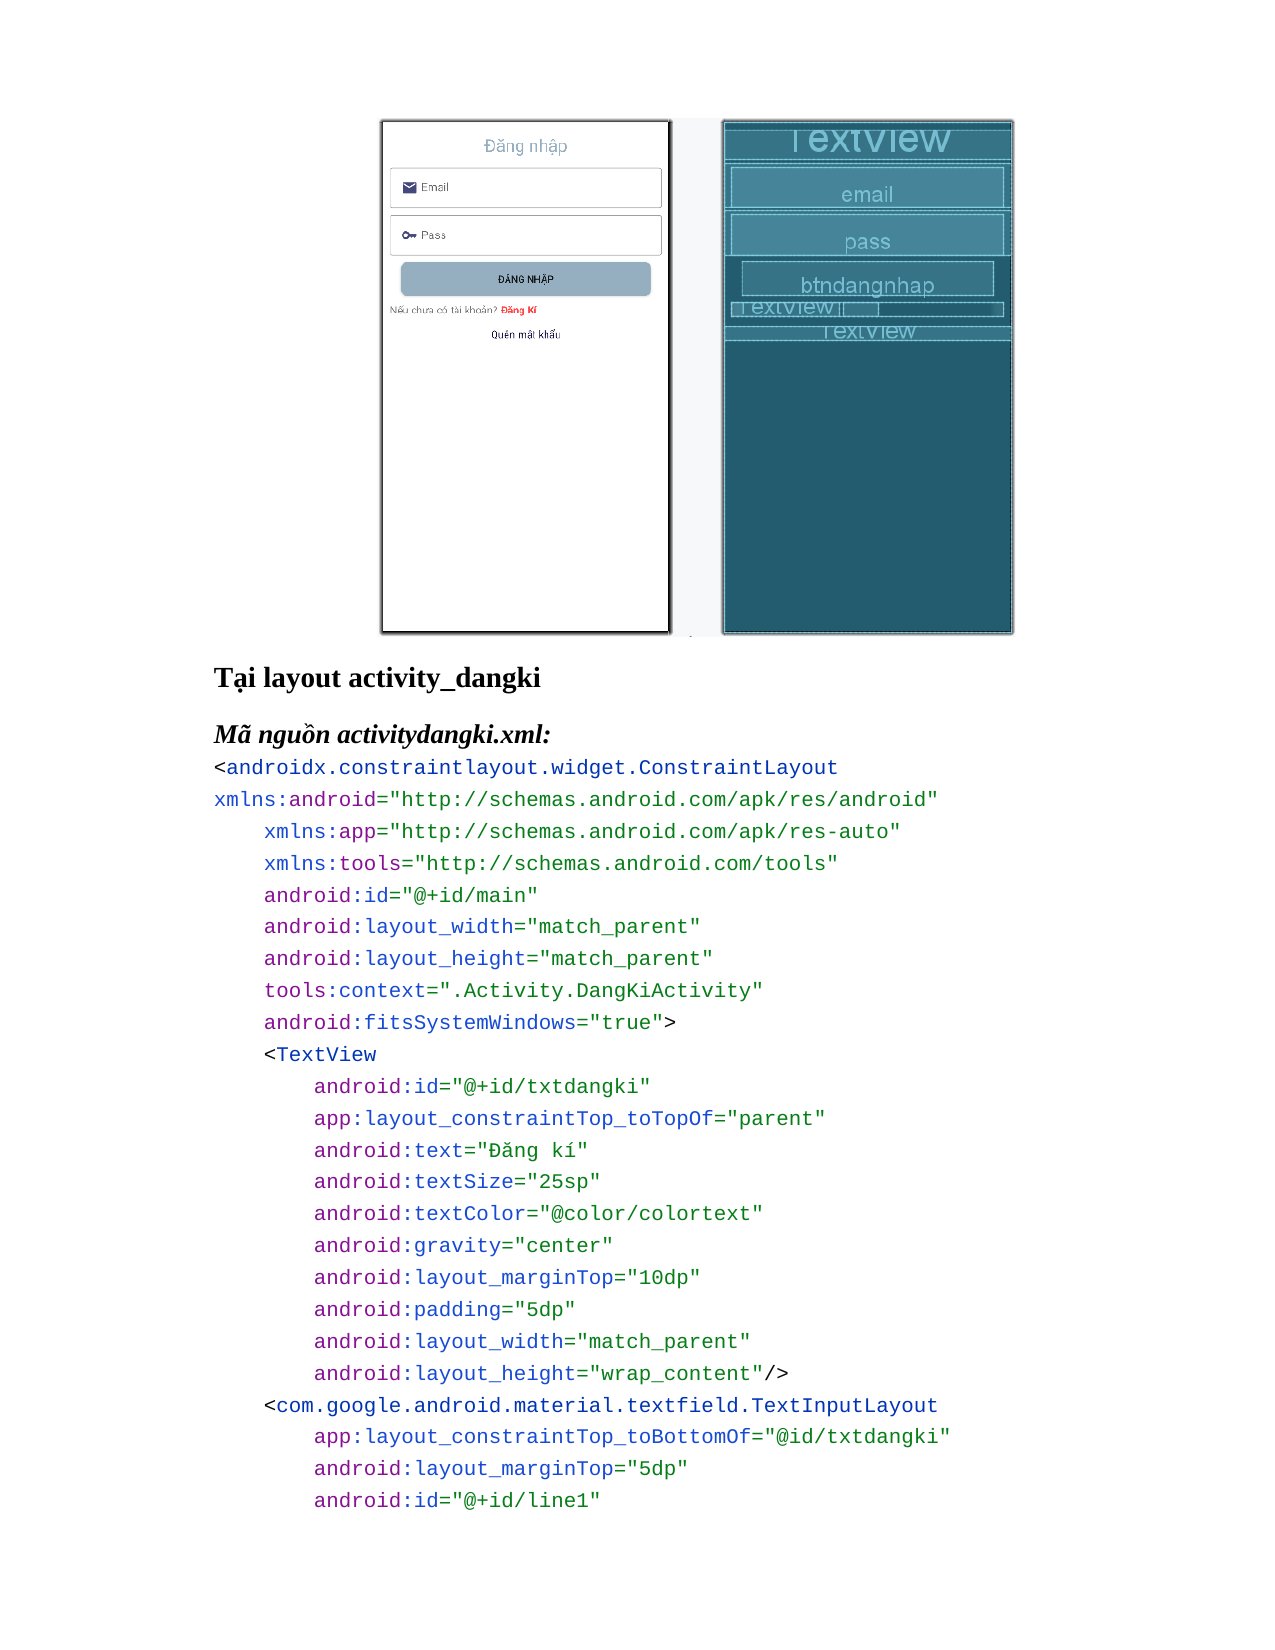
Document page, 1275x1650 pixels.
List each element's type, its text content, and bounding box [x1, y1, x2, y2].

picture [377, 118, 1016, 637]
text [214, 718, 1186, 1514]
text Tại layout activity_dangki [214, 660, 1186, 694]
